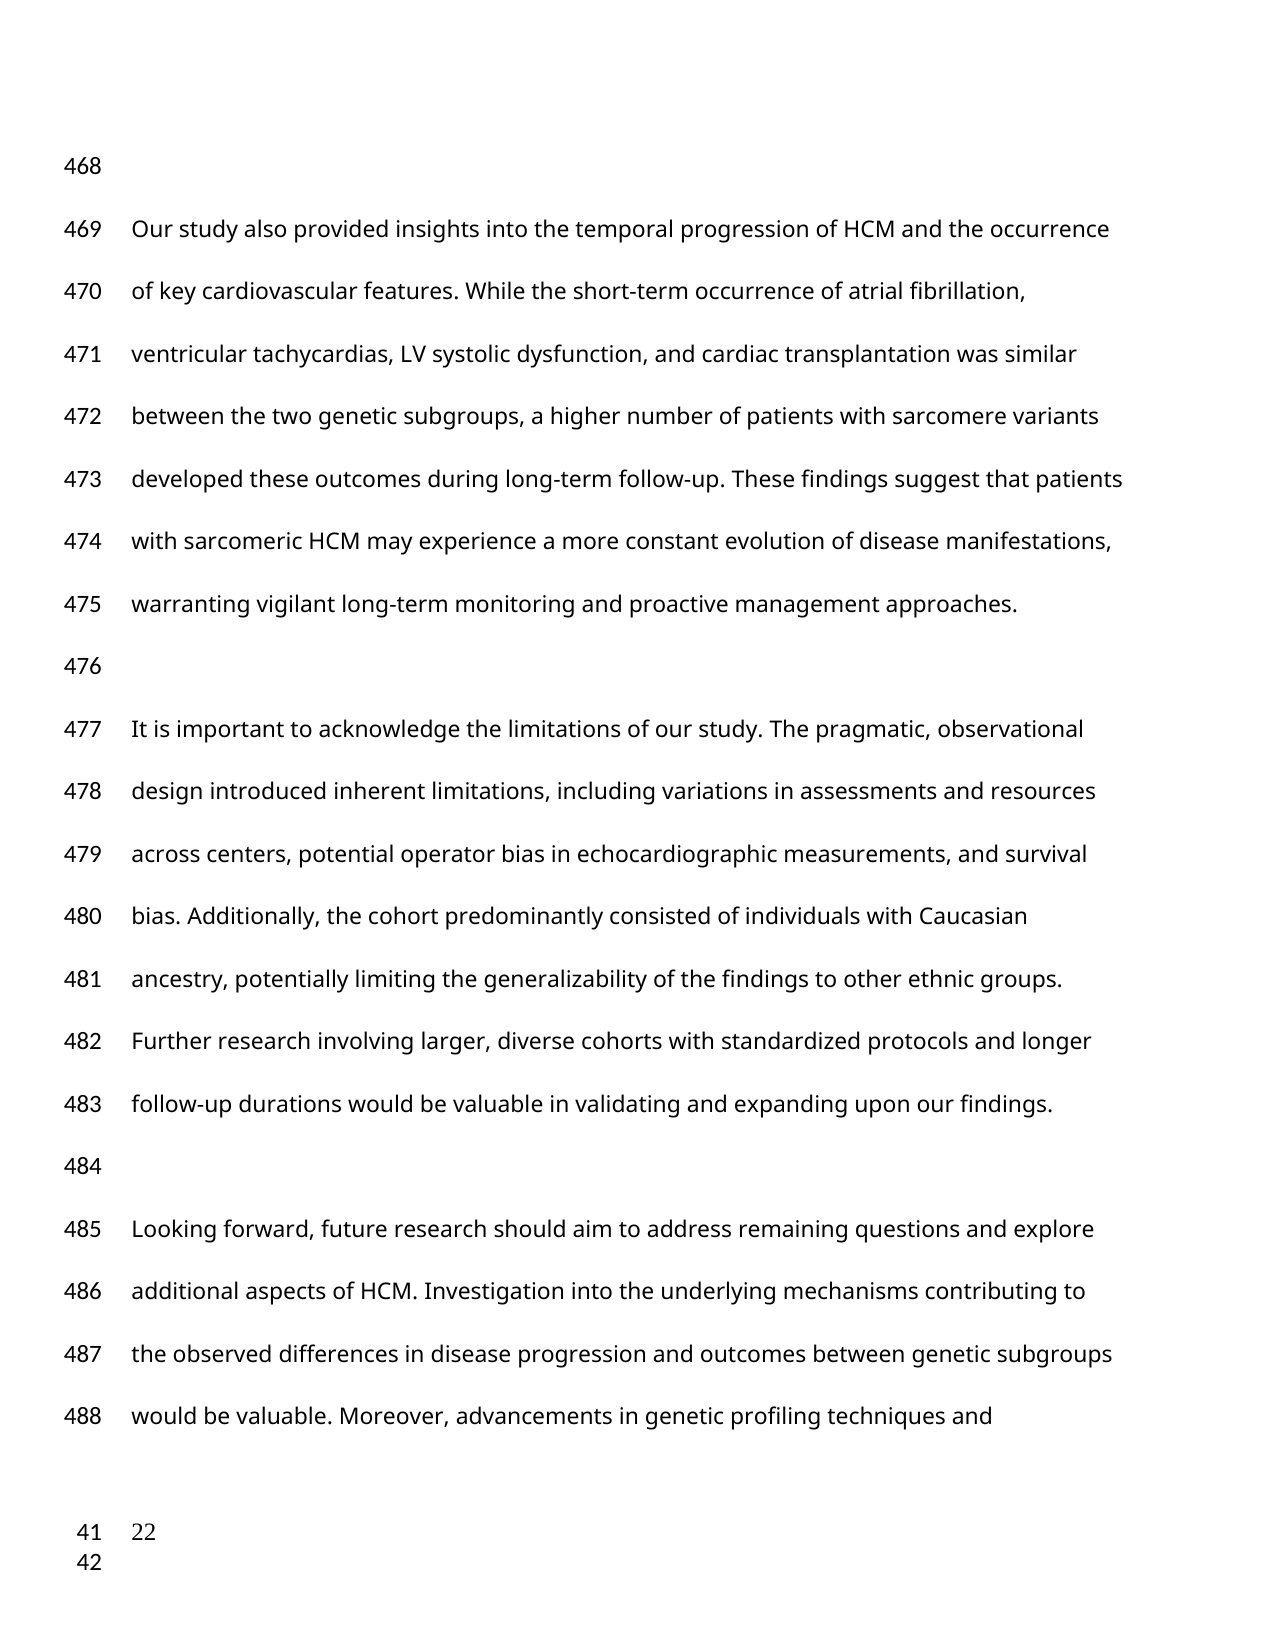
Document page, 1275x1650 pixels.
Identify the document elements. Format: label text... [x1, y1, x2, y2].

text It is important to acknowledge the limitations of our study. The pragmatic, observational design introduced inherent limitations, including variations in assessments and resources across centers, potential operator bias in echocardiographic measurements, and survival bias. Additionally, the cohort predominantly consisted of individuals with Caucasian ancestry, potentially limiting the generalizability of the findings to other ethnic groups. Further research involving larger, diverse cohorts with standardized protocols and longer follow-up durations would be valuable in validating and expanding upon our findings. [131, 712, 1125, 1119]
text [131, 1212, 1125, 1431]
text Our study also provided insights into the temporal progression of HCM and the occurrence of key cardiovascular features. While the short-term occurrence of atrial fibrillation, ventricular tachycardias, LV systolic dysfunction, and cardiac transplantation was similar between the two genetic subgroups, a higher number of patients with sarcomere variants developed these outcomes during long-term follow-up. These findings suggest that patients with sarcomeric HCM may experience a more constant evolution of disease manifestations, warranting vigilant long-term monitoring and proactive management approaches. [131, 212, 1125, 619]
